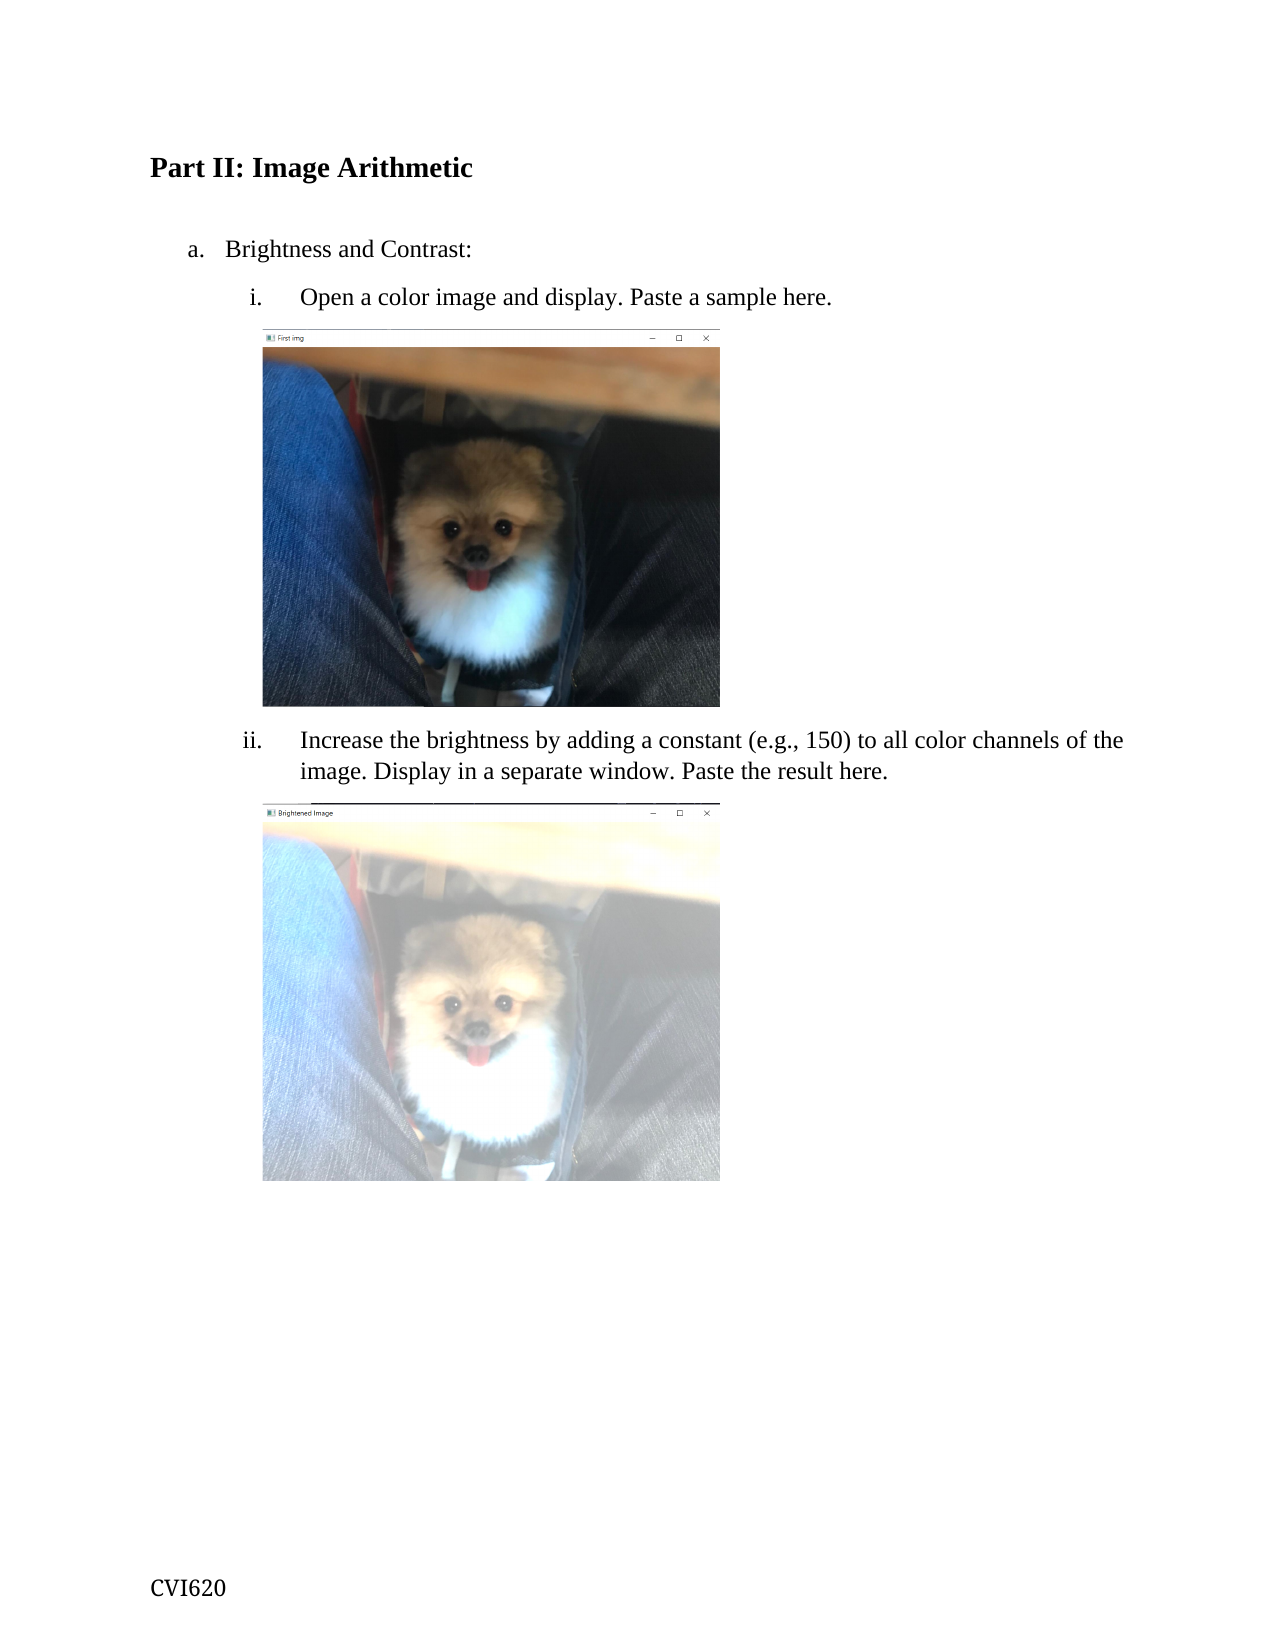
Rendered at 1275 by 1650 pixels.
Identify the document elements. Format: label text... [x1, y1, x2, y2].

list Increase the brightness by adding a constant (e.g., 150) to all color channels of the image. Display in a separate window. Paste the result here. [262, 725, 1125, 785]
list Brightness and Contrast: [187, 234, 1125, 263]
subtitle Part II: Image Arithmetic [150, 150, 1125, 183]
picture [262, 803, 720, 1181]
list Open a color image and display. Paste a sample here. [262, 282, 1125, 310]
picture [262, 329, 720, 707]
